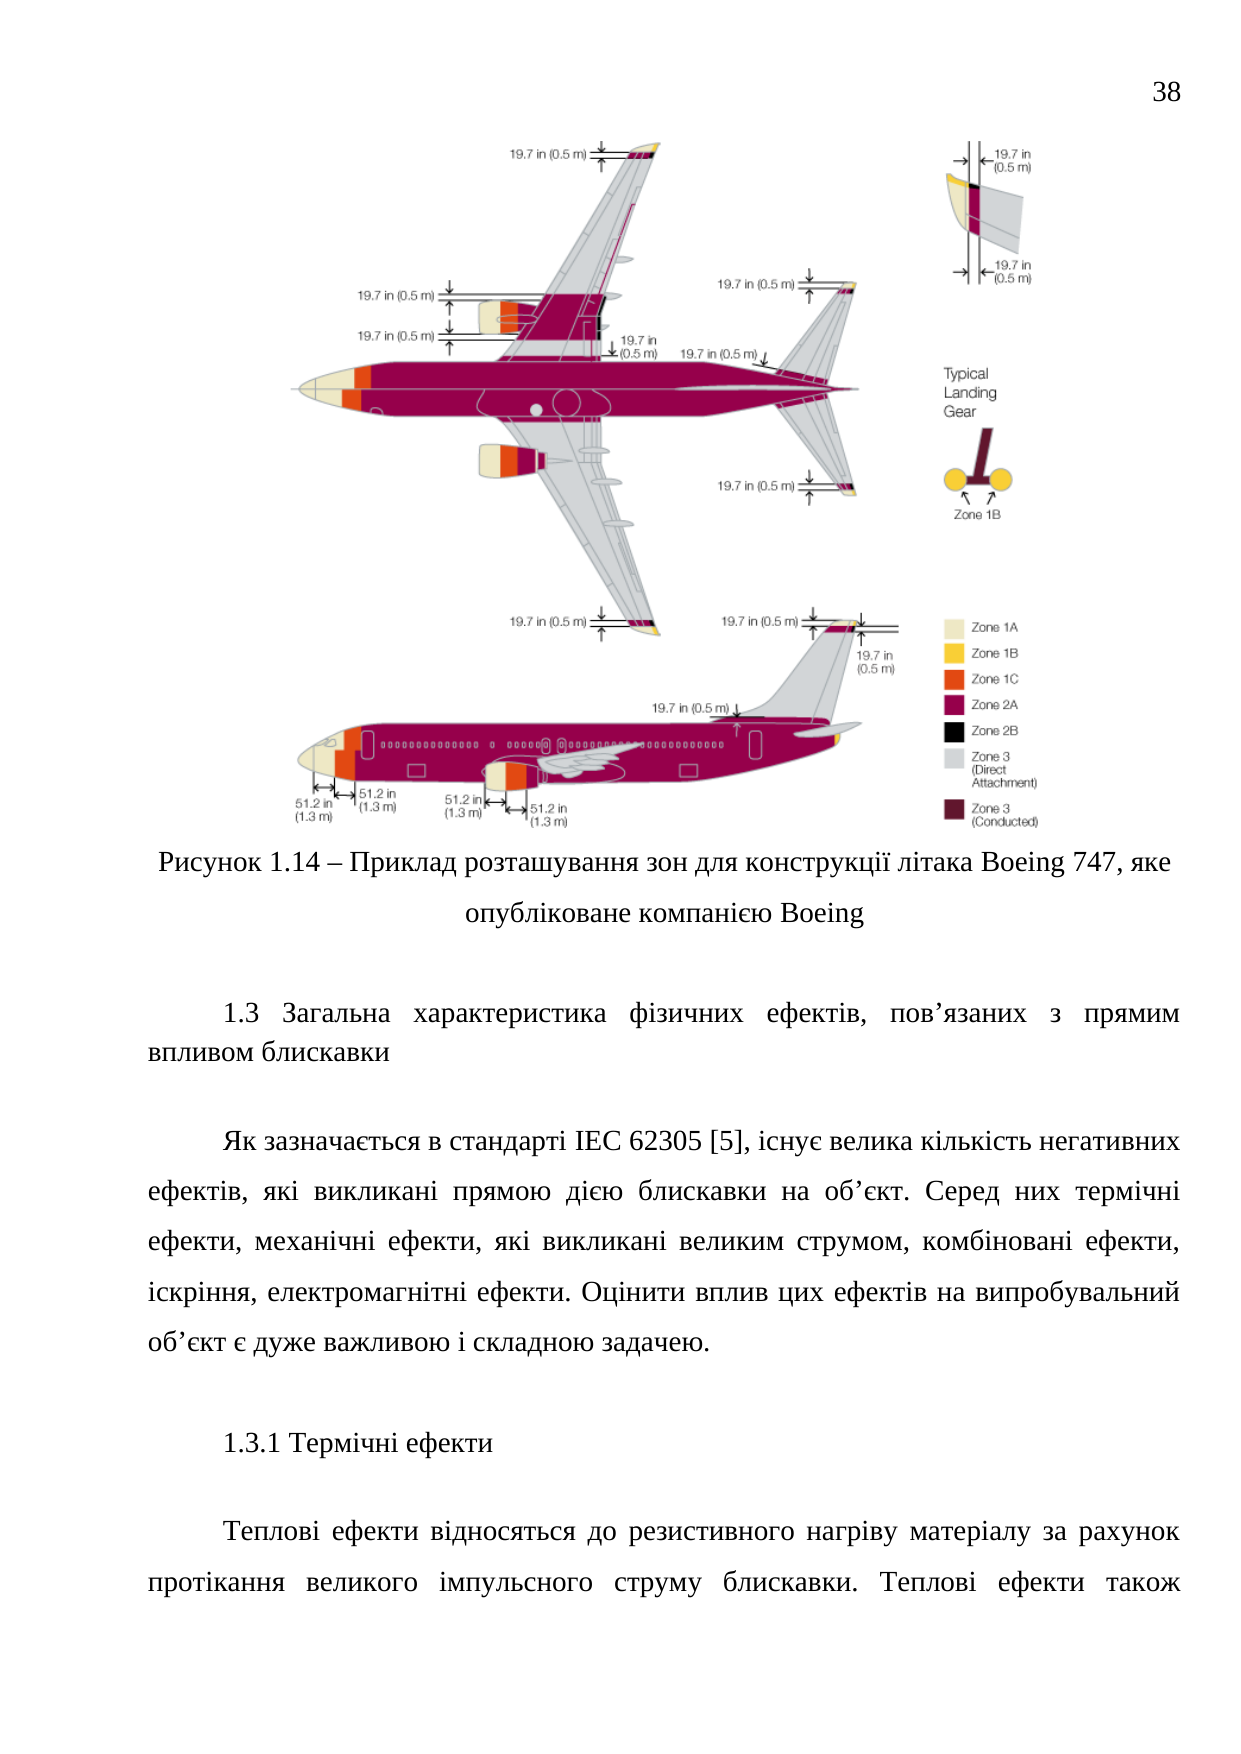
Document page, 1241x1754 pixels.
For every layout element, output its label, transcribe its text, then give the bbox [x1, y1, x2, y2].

text 1.3.1 Термічні ефекти [148, 1425, 1181, 1458]
list Рисунок 1.14 – Приклад розташування зон для конструкції літака Boeing 747, яке опубліковане компанією Boeing [148, 844, 1181, 928]
text Як зазначається в стандарті IEC 62305 [5], існує велика кількість негативних ефектів, які викликані прямою дією блискавки на об’єкт. Серед них термічні ефекти, механічні ефекти, які викликані великим струмом, комбіновані ефекти, іскріння, електромагнітні ефекти. Оцінити вплив цих ефектів на випробувальний об’єкт є дуже важливою і складною задачею. [148, 1123, 1181, 1358]
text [148, 1513, 1181, 1597]
picture [290, 141, 1039, 828]
text 1.3 Загальна характеристика фізичних ефектів, пов’язаних з прямим впливом блискавки [148, 995, 1181, 1067]
